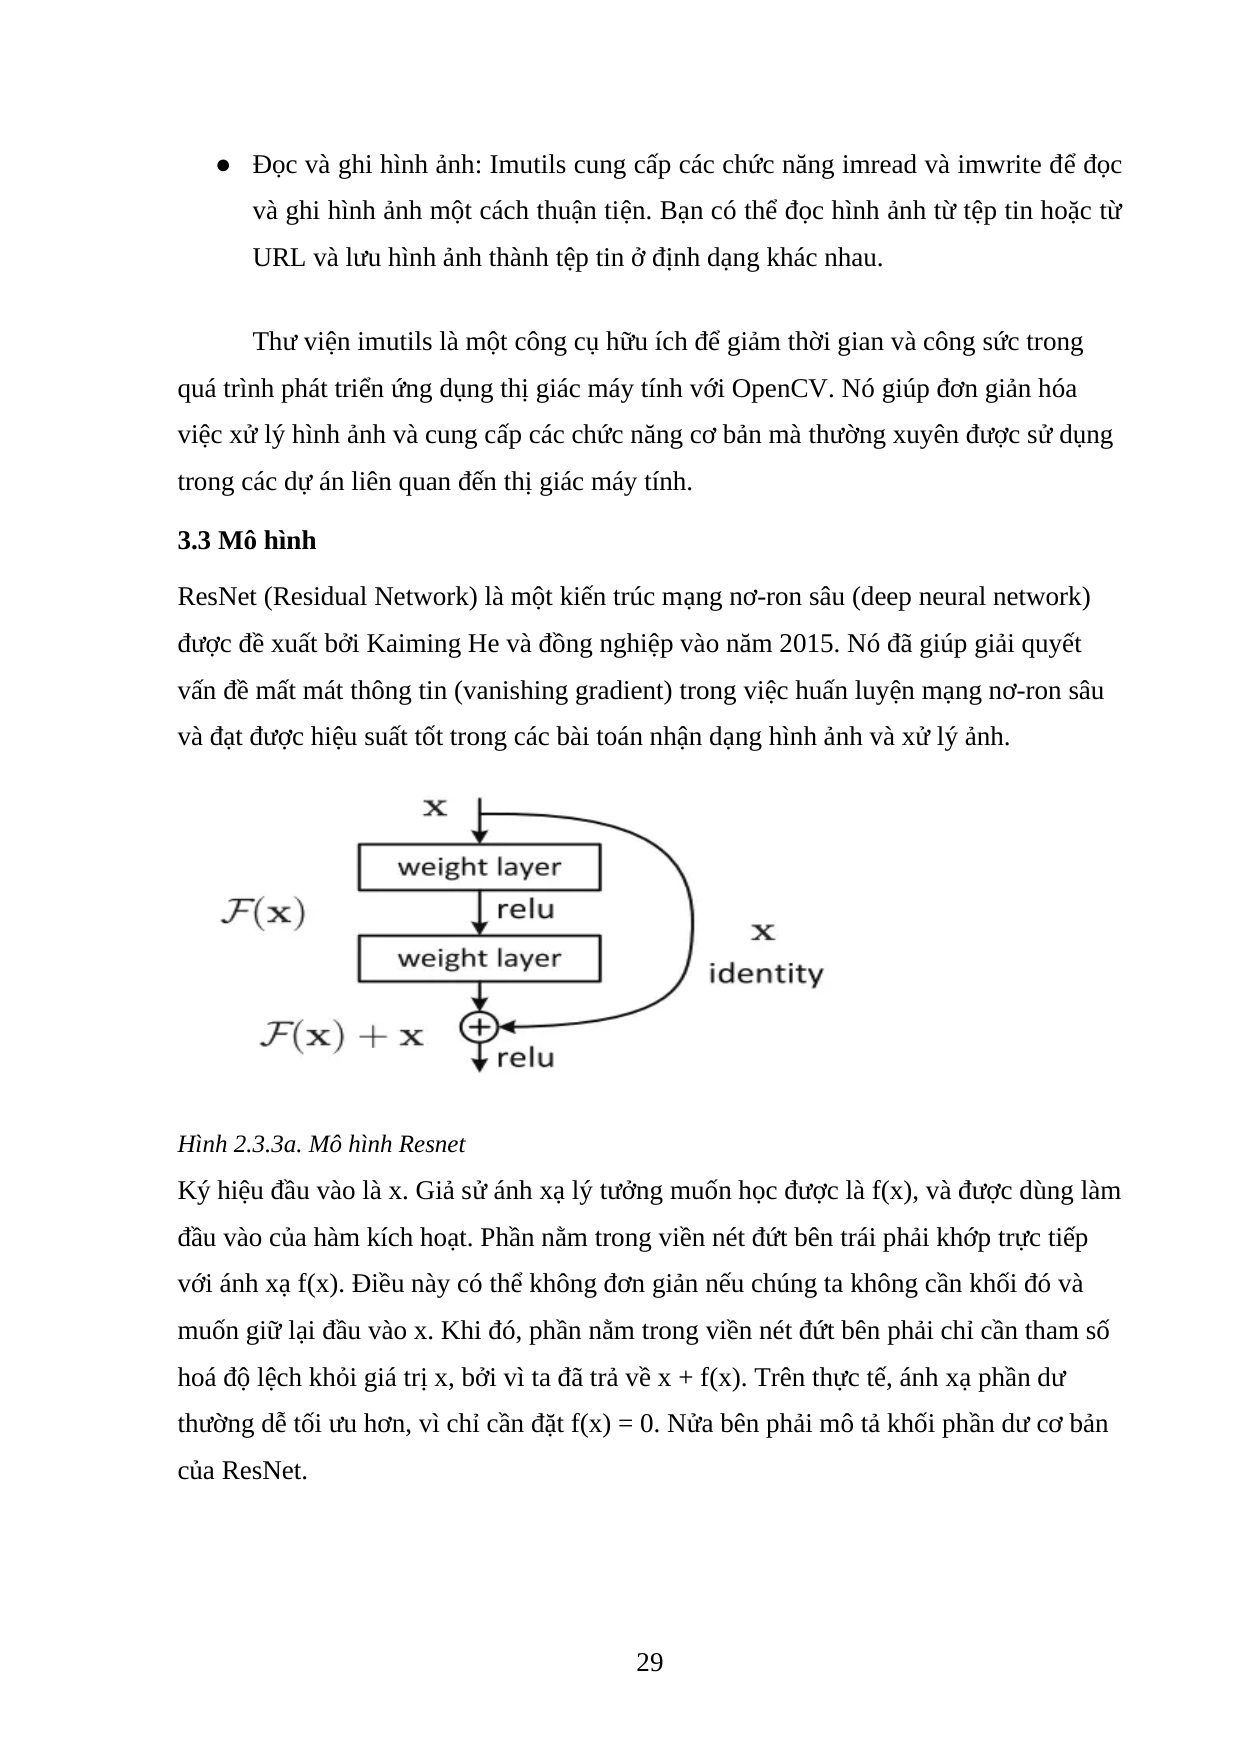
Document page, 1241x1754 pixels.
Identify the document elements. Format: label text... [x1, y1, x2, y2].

text Thư viện imutils là một công cụ hữu ích để giảm thời gian và công sức trong quá trình phát triển ứng dụng thị giác máy tính với OpenCV. Nó giúp đơn giản hóa việc xử lý hình ảnh và cung cấp các chức năng cơ bản mà thường xuyên được sử dụng trong các dự án liên quan đến thị giác máy tính. [177, 325, 1122, 496]
text Ký hiệu đầu vào là x. Giả sử ánh xạ lý tưởng muốn học được là f(x), và được dùng làm đầu vào của hàm kích hoạt. Phần nằm trong viền nét đứt bên trái phải khớp trực tiếp với ánh xạ f(x). Điều này có thể không đơn giản nếu chúng ta không cần khối đó và muốn giữ lại đầu vào x. Khi đó, phần nằm trong viền nét đứt bên phải chỉ cần tham số hoá độ lệch khỏi giá trị x, bởi vì ta đã trả về x + f(x). Trên thực tế, ánh xạ phần dư thường dễ tối ưu hơn, vì chỉ cần đặt f(x) = 0. Nửa bên phải mô tả khối phần dư cơ bản của ResNet. [177, 1174, 1122, 1485]
subtitle Mô hình [177, 524, 1122, 556]
picture [177, 782, 857, 1102]
text ResNet (Residual Network) là một kiến trúc mạng nơ-ron sâu (deep neural network) được đề xuất bởi Kaiming He và đồng nghiệp vào năm 2015. Nó đã giúp giải quyết vấn đề mất mát thông tin (vanishing gradient) trong việc huấn luyện mạng nơ-ron sâu và đạt được hiệu suất tốt trong các bài toán nhận dạng hình ảnh và xử lý ảnh. [177, 581, 1122, 752]
list Đọc và ghi hình ảnh: Imutils cung cấp các chức năng imread và imwrite để đọc và ghi hình ảnh một cách thuận tiện. Bạn có thể đọc hình ảnh từ tệp tin hoặc từ URL và lưu hình ảnh thành tệp tin ở định dạng khác nhau. [215, 148, 1122, 272]
